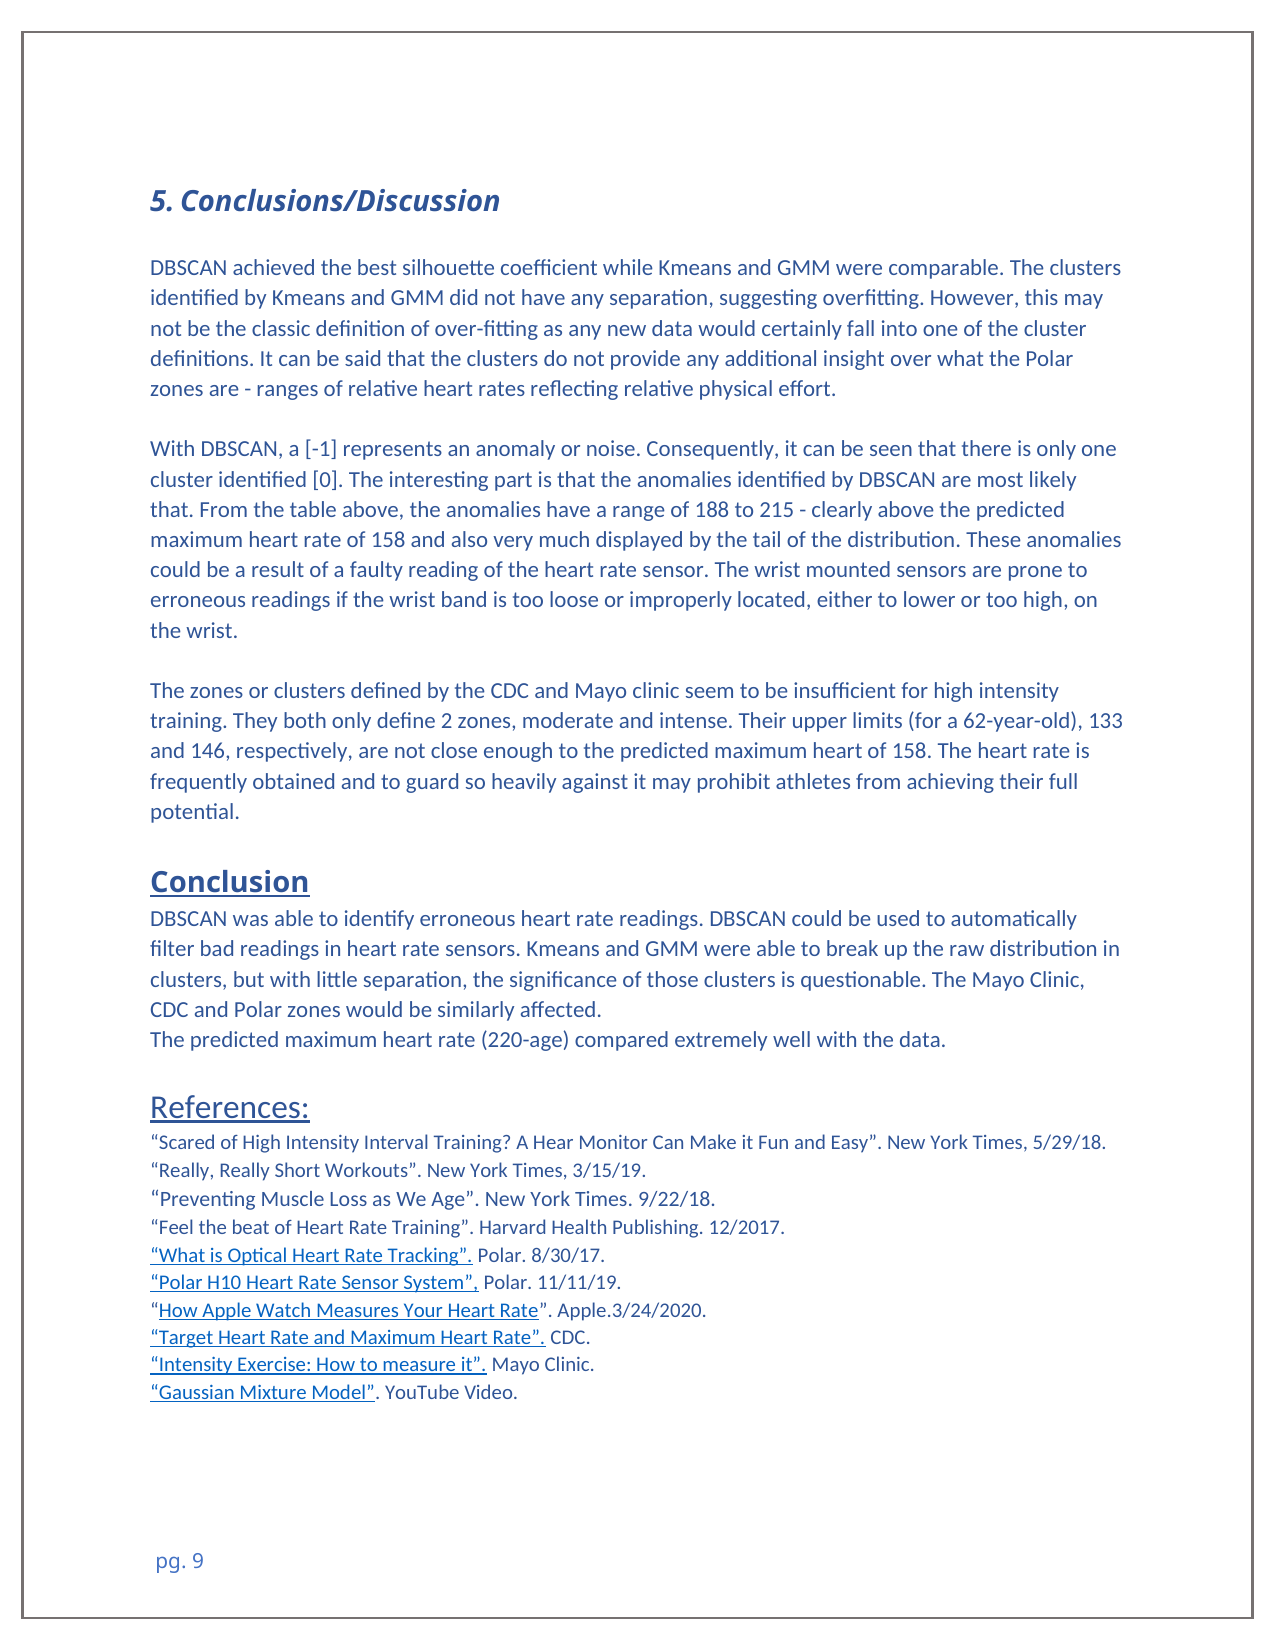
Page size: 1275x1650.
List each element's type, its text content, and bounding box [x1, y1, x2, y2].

text DBSCAN was able to identify erroneous heart rate readings. DBSCAN could be used to automatically filter bad readings in heart rate sensors. Kmeans and GMM were able to break up the raw distribution in clusters, but with little separation, the significance of those clusters is questionable. The Mayo Clinic, CDC and Polar zones would be similarly affected. [150, 904, 1125, 1023]
text “Scared of High Intensity Interval Training? A Hear Monitor Can Make it Fun and Easy”. New York Times, 5/29/18. [150, 1129, 1125, 1155]
text DBSCAN achieved the best silhouette coefficient while Kmeans and GMM were comparable. The clusters identified by Kmeans and GMM did not have any separation, suggesting overfitting. However, this may not be the classic definition of over-fitting as any new data would certainly fall into one of the cluster definitions. It can be said that the clusters do not provide any additional insight over what the Polar zones are - ranges of relative heart rates reflecting relative physical effort. [150, 253, 1125, 402]
text “How Apple Watch Measures Your Heart Rate”. Apple.3/24/2020. [150, 1297, 1125, 1322]
text “Gaussian Mixture Model”. YouTube Video. [150, 1379, 1125, 1404]
text “Preventing Muscle Loss as We Age”. New York Times. 9/22/18. [150, 1184, 1125, 1212]
text “Really, Really Short Workouts”. New York Times, 3/15/19. [150, 1157, 1125, 1182]
subtitle Conclusion [150, 862, 1125, 901]
text “Feel the beat of Heart Rate Training”. Harvard Health Publishing. 12/2017. [150, 1214, 1125, 1240]
text With DBSCAN, a [-1] represents an anomaly or noise. Consequently, it can be seen that there is only one cluster identified [0]. The interesting part is that the anomalies identified by DBSCAN are most likely that. From the table above, the anomalies have a range of 188 to 215 - clearly above the predicted maximum heart rate of 158 and also very much displayed by the tail of the distribution. These anomalies could be a result of a faulty reading of the heart rate sensor. The wrist mounted sensors are prone to erroneous readings if the wrist band is too loose or improperly located, either to lower or too high, on the wrist. [150, 434, 1125, 644]
text “What is Optical Heart Rate Tracking”. Polar. 8/30/17. [150, 1242, 1125, 1267]
text References: [150, 1086, 1125, 1126]
text “Polar H10 Heart Rate Sensor System”, Polar. 11/11/19. [150, 1269, 1125, 1295]
text The predicted maximum heart rate (220-age) compared extremely well with the data. [150, 1025, 1125, 1053]
subtitle Conclusions/Discussion [150, 180, 1125, 220]
text The zones or clusters defined by the CDC and Mayo clinic seem to be insufficient for high intensity training. They both only define 2 zones, moderate and intense. Their upper limits (for a 62-year-old), 133 and 146, respectively, are not close enough to the predicted maximum heart of 158. The heart rate is frequently obtained and to guard so heavily against it may prohibit athletes from achieving their full potential. [150, 676, 1125, 825]
text “Target Heart Rate and Maximum Heart Rate”. CDC. [150, 1324, 1125, 1349]
text “Intensity Exercise: How to measure it”. Mayo Clinic. [150, 1352, 1125, 1377]
